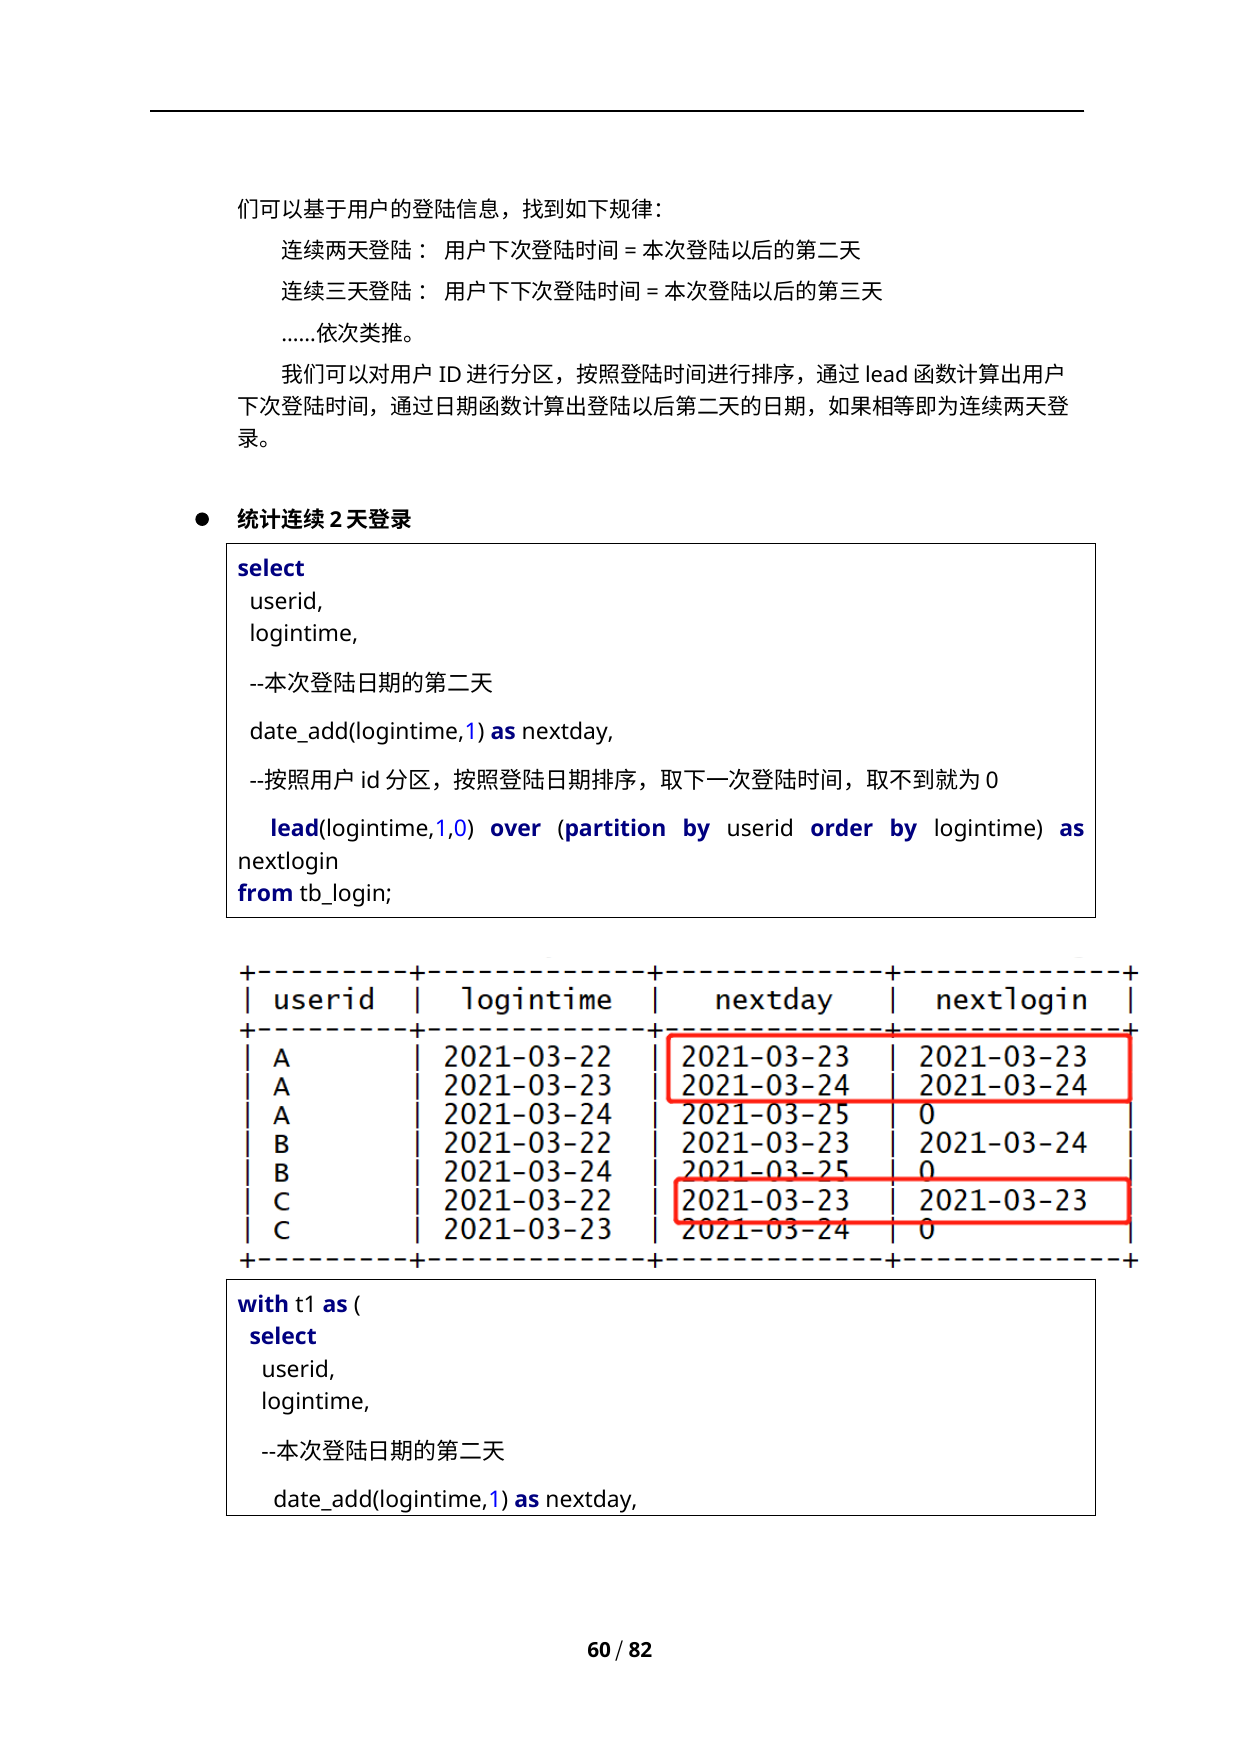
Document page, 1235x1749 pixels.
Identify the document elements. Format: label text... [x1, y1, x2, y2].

list 统计连续2天登录 [194, 502, 1084, 533]
text 我们可以对用户ID进行分区，按照登陆时间进行排序，通过lead函数计算出用户下次登陆时间，通过日期函数计算出登陆以后第二天的日期，如果相等即为连续两天登录。 [237, 357, 1084, 452]
text 连续三天登陆 ： 用户下下次登陆时间 = 本次登陆以后的第三天 [237, 274, 1084, 306]
text ……依次类推。 [237, 316, 1084, 348]
picture [237, 957, 1172, 1269]
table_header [227, 1280, 1095, 1514]
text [237, 192, 1084, 223]
table_header select userid, logintime, --本次登陆日期的第二天 date_add(logintime,1) as nextday, --按照用户id分区，按照登陆日期排序，取下一次登陆时间，取不到就为0 lead(logintime,1,0) over (partition by userid order by logintime) as nextlogin from tb_login; [227, 544, 1095, 917]
text 连续两天登陆 ： 用户下次登陆时间 = 本次登陆以后的第二天 [237, 233, 1084, 265]
